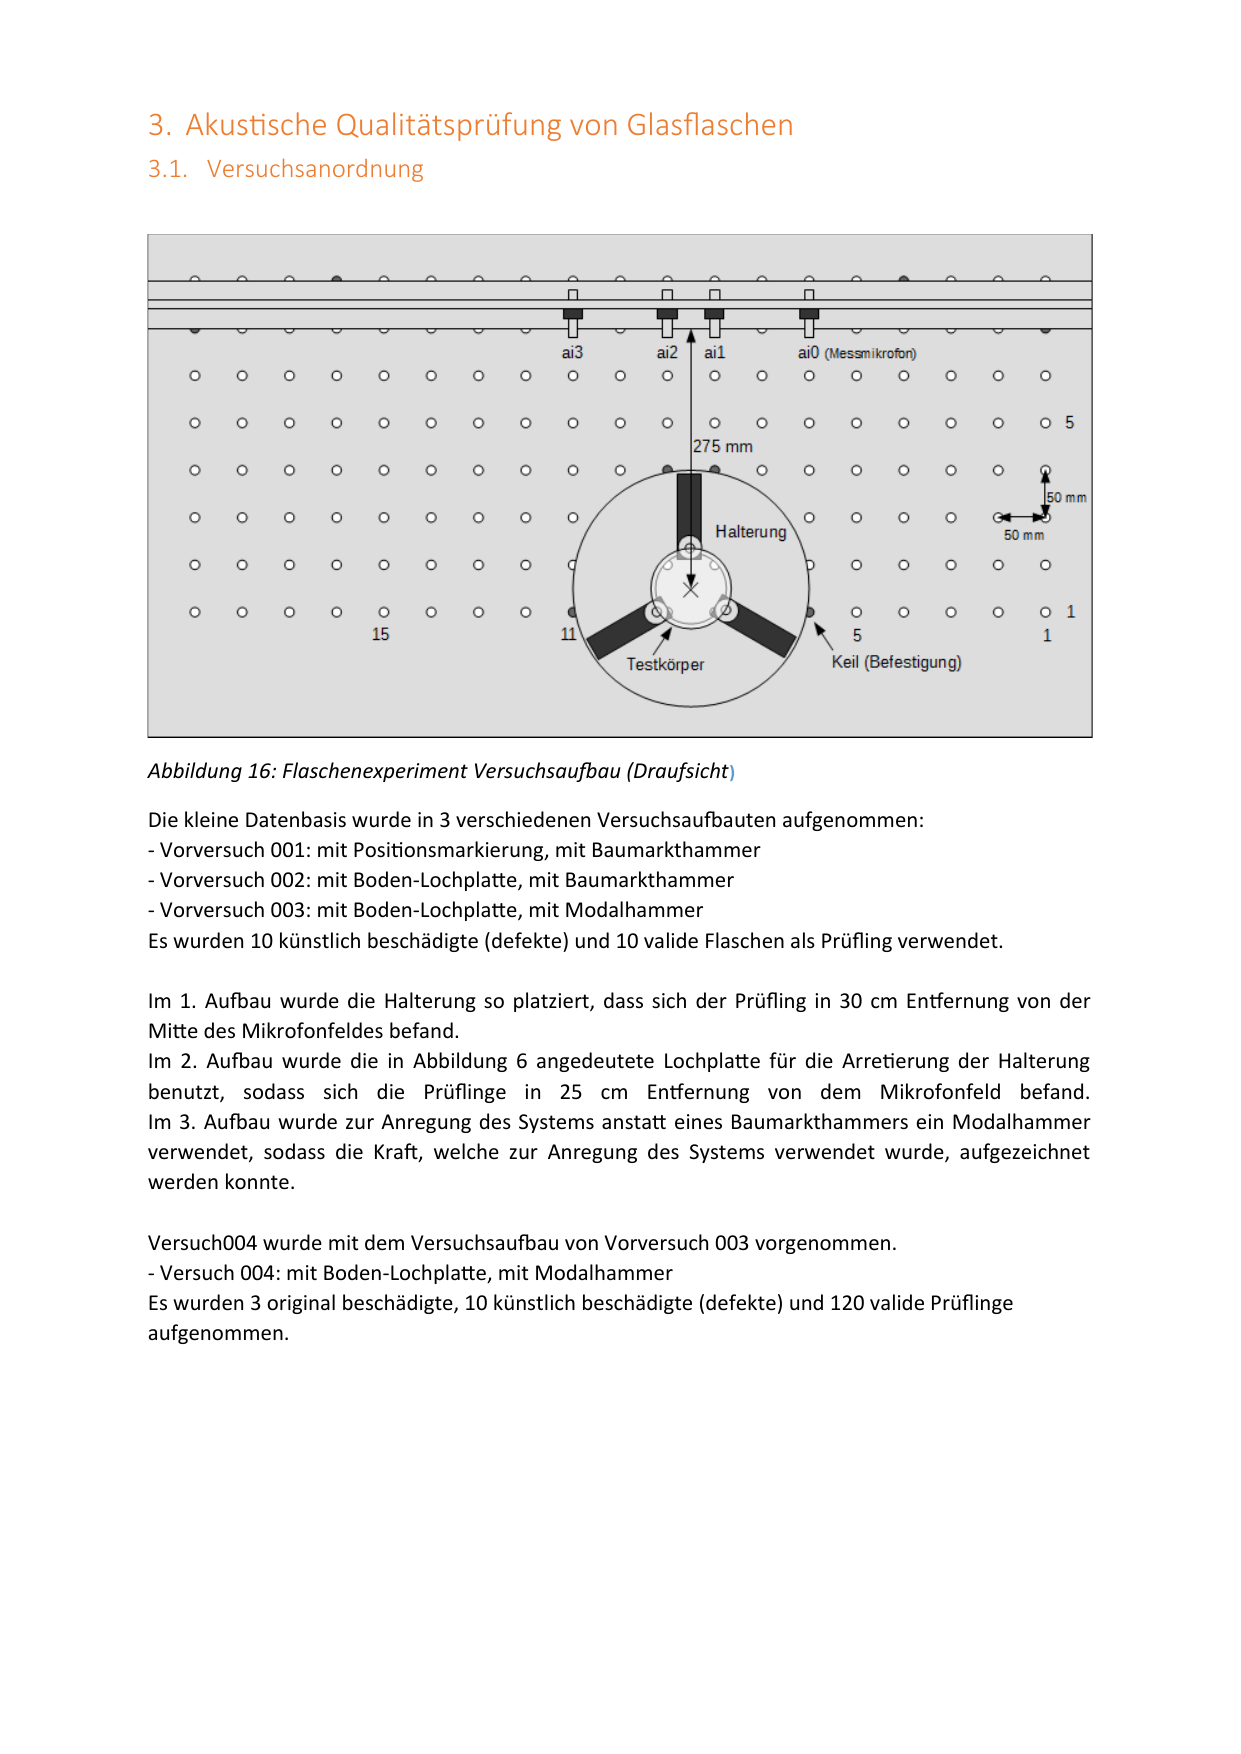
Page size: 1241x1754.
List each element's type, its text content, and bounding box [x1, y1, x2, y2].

text - Versuch 004: mit Boden-Lochplatte, mit Modalhammer [148, 1258, 1093, 1286]
text Im 2. Aufbau wurde die in Abbildung 6 angedeutete Lochplatte für die Arretierung der Halterung benutzt, sodass sich die Prüflinge in 25 cm Entfernung von dem Mikrofonfeld befand. Im 3. Aufbau wurde zur Anregung des Systems anstatt eines Baumarkthammers ein Modalhammer verwendet, sodass die Kraft, welche zur Anregung des Systems verwendet wurde, aufgezeichnet werden konnte. [148, 1047, 1093, 1196]
text - Vorversuch 002: mit Boden-Lochplatte, mit Baumarkthammer [148, 865, 1093, 893]
text Es wurden 10 künstlich beschädigte (defekte) und 10 valide Flaschen als Prüfling verwendet. [148, 926, 1093, 954]
text Abbildung 16: Flaschenexperiment Versuchsaufbau (Draufsicht) [148, 756, 1093, 784]
text Im 1. Aufbau wurde die Halterung so platziert, dass sich der Prüfling in 30 cm Entfernung von der Mitte des Mikrofonfeldes befand. [148, 986, 1093, 1044]
text aufgenommen. [148, 1318, 1093, 1347]
subtitle Versuchsanordnung [148, 152, 1093, 184]
text - Vorversuch 003: mit Boden-Lochplatte, mit Modalhammer [148, 896, 1093, 924]
text Versuch004 wurde mit dem Versuchsaufbau von Vorversuch 003 vorgenommen. [148, 1228, 1093, 1256]
text Die kleine Datenbasis wurde in 3 verschiedenen Versuchsaufbauten aufgenommen: [148, 805, 1093, 833]
picture [147, 234, 1093, 738]
text Es wurden 3 original beschädigte, 10 künstlich beschädigte (defekte) und 120 valide Prüflinge [148, 1288, 1093, 1316]
subtitle Akustische Qualitätsprüfung von Glasflaschen [148, 103, 1093, 144]
text - Vorversuch 001: mit Positionsmarkierung, mit Baumarkthammer [148, 835, 1093, 863]
